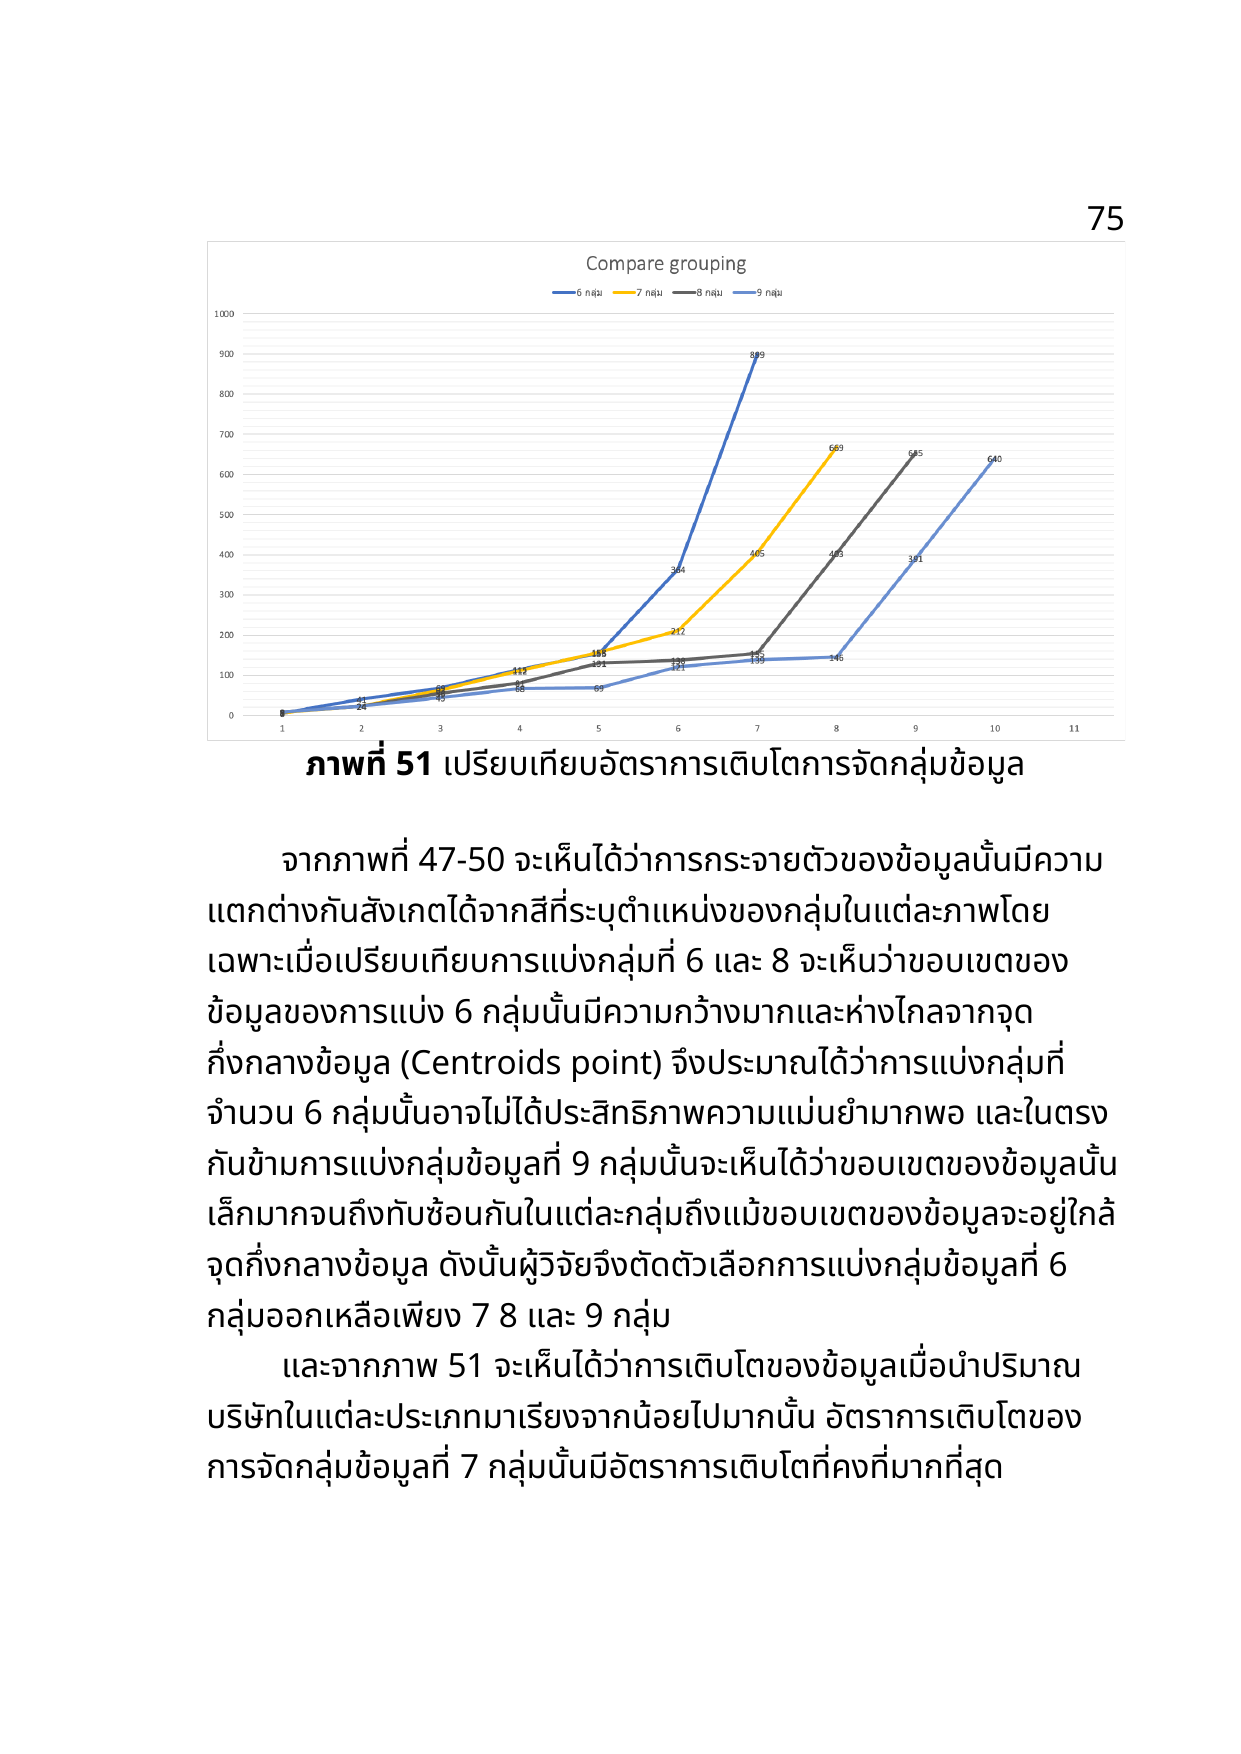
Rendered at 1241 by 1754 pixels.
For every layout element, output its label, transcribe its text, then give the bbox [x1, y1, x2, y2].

text และจากภาพ 51 จะเห็นได้ว่าการเติบโตของข้อมูลเมื่อนำปริมาณบริษัทในแต่ละประเภทมาเรียงจากน้อยไปมากนั้น อัตราการเติบโตของการจัดกลุ่มข้อมูลที่ 7 กลุ่มนั้นมีอัตราการเติบโตที่คงที่มากที่สุด [206, 1342, 1125, 1494]
text ภาพที่ 51 เปรียบเทียบอัตราการเติบโตการจัดกลุ่มข้อมูล [206, 741, 1125, 791]
picture [206, 240, 1125, 741]
text จากภาพที่ 47-50 จะเห็นได้ว่าการกระจายตัวของข้อมูลนั้นมีความแตกต่างกันสังเกตได้จากสีที่ระบุตำแหน่งของกลุ่มในแต่ละภาพโดยเฉพาะเมื่อเปรียบเทียบการแบ่งกลุ่มที่ 6 และ 8 จะเห็นว่าขอบเขตของข้อมูลของการแบ่ง 6 กลุ่มนั้นมีความกว้างมากและห่างไกลจากจุดกึ่งกลางข้อมูล (Centroids point) จึงประมาณได้ว่าการแบ่งกลุ่มที่จำนวน 6 กลุ่มนั้นอาจไม่ได้ประสิทธิภาพความแม่นยำมากพอ และในตรงกันข้ามการแบ่งกลุ่มข้อมูลที่ 9 กลุ่มนั้นจะเห็นได้ว่าขอบเขตของข้อมูลนั้นเล็กมากจนถึงทับซ้อนกันในแต่ละกลุ่มถึงแม้ขอบเขตของข้อมูลจะอยู่ใกล้จุดกึ่งกลางข้อมูล ดังนั้นผู้วิจัยจึงตัดตัวเลือกการแบ่งกลุ่มข้อมูลที่ 6 กลุ่มออกเหลือเพียง 7 8 และ 9 กลุ่ม [206, 836, 1125, 1342]
